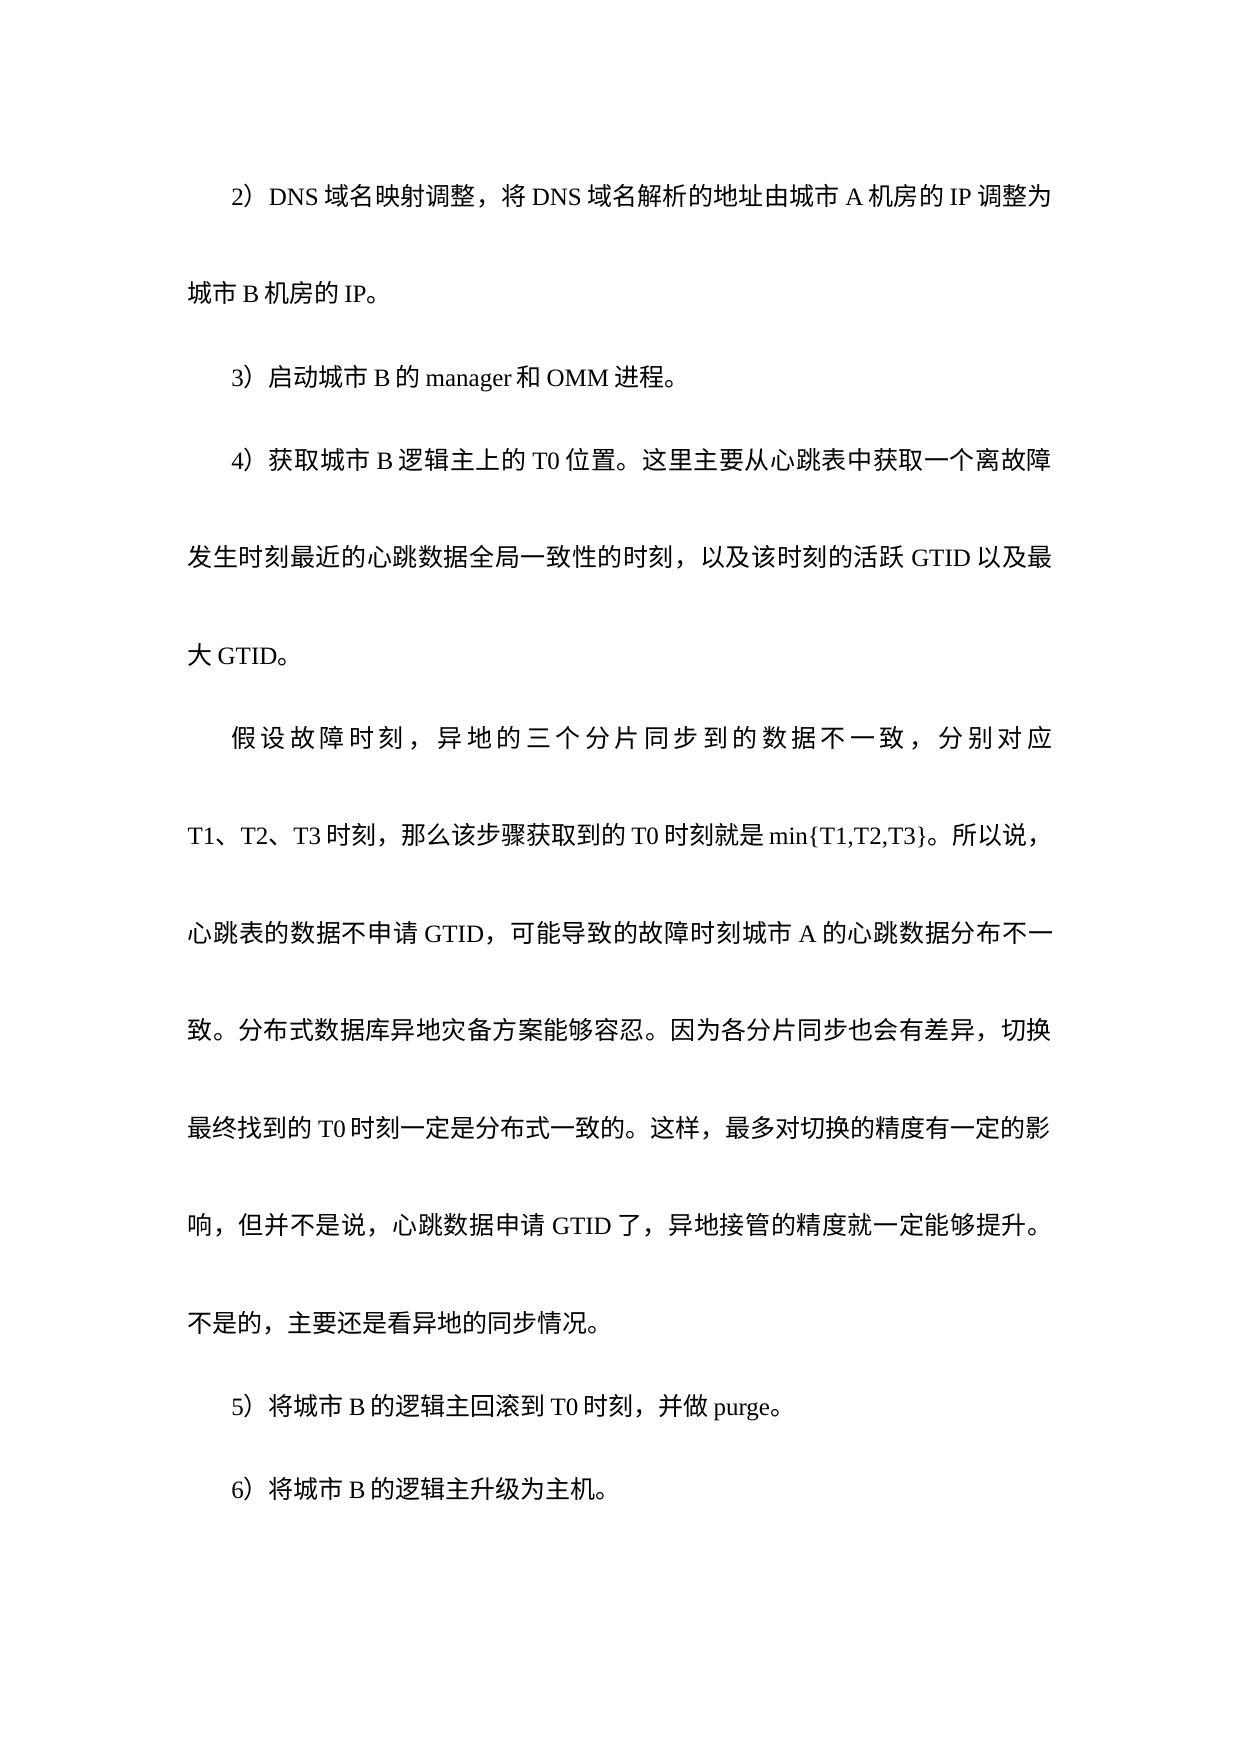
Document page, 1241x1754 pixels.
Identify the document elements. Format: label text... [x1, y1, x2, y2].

list 将城市B的逻辑主回滚到T0时刻，并做purge。 [187, 1372, 1053, 1437]
text 假设故障时刻，异地的三个分片同步到的数据不一致，分别对应T1、T2、T3时刻，那么该步骤获取到的T0时刻就是min{T1,T2,T3}。所以说，心跳表的数据不申请GTID，可能导致的故障时刻城市A的心跳数据分布不一致。分布式数据库异地灾备方案能够容忍。因为各分片同步也会有差异，切换最终找到的T0时刻一定是分布式一致的。这样，最多对切换的精度有一定的影响，但并不是说，心跳数据申请GTID了，异地接管的精度就一定能够提升。不是的，主要还是看异地的同步情况。 [187, 704, 1053, 1354]
list DNS域名映射调整，将DNS域名解析的地址由城市A机房的IP调整为城市B机房的IP。 [187, 162, 1053, 324]
list 获取城市B逻辑主上的T0位置。这里主要从心跳表中获取一个离故障发生时刻最近的心跳数据全局一致性的时刻，以及该时刻的活跃GTID以及最大GTID。 [187, 426, 1053, 686]
list 启动城市B的manager和OMM进程。 [187, 343, 1053, 408]
list 将城市B的逻辑主升级为主机。 [187, 1455, 1053, 1520]
